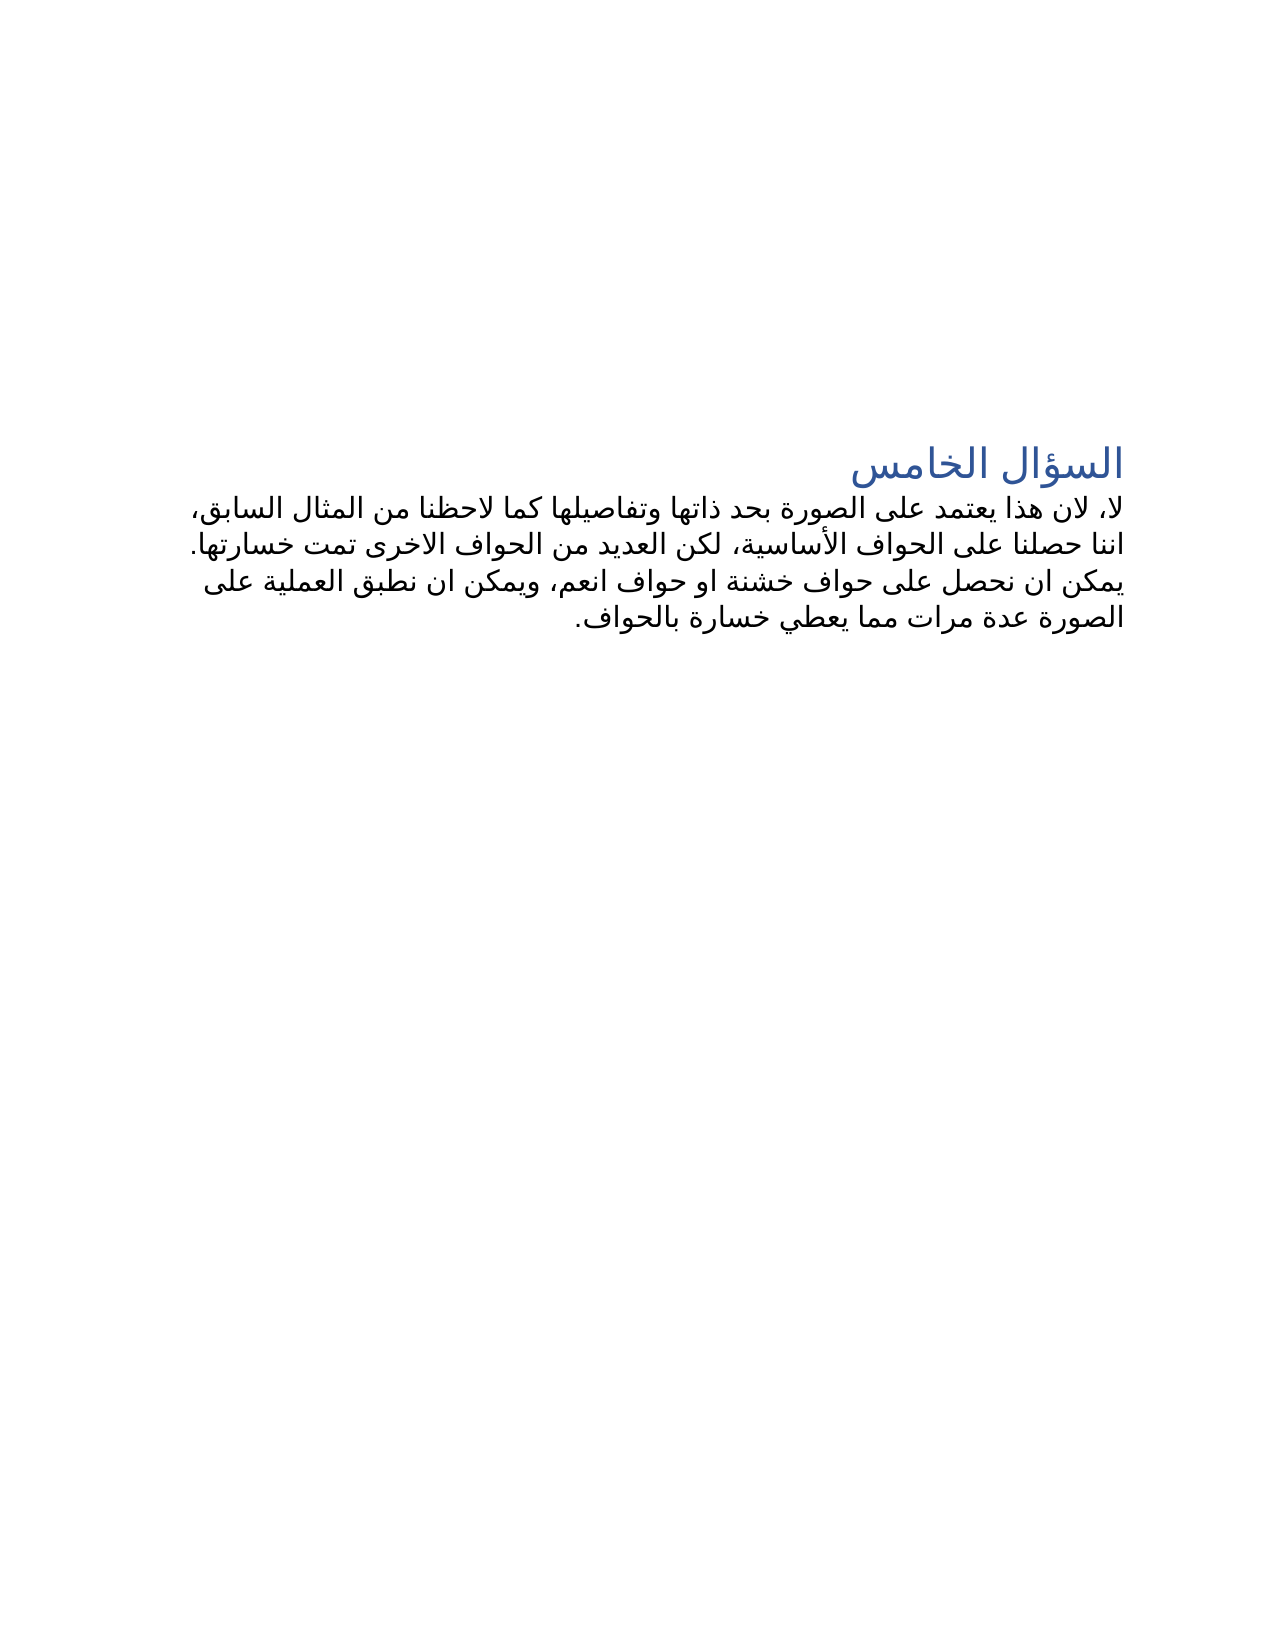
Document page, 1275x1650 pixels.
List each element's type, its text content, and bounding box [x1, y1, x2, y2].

text لا، لان هذا يعتمد على الصورة بحد ذاتها وتفاصيلها كما لاحظنا من المثال السابق، اننا حصلنا على الحواف الأساسية، لكن العديد من الحواف الاخرى تمت خسارتها. يمكن ان نحصل على حواف خشنة او حواف انعم، ويمكن ان نطبق العملية على الصورة عدة مرات مما يعطي خسارة بالحواف. [150, 491, 1125, 633]
subtitle السؤال الخامس [150, 439, 1125, 487]
